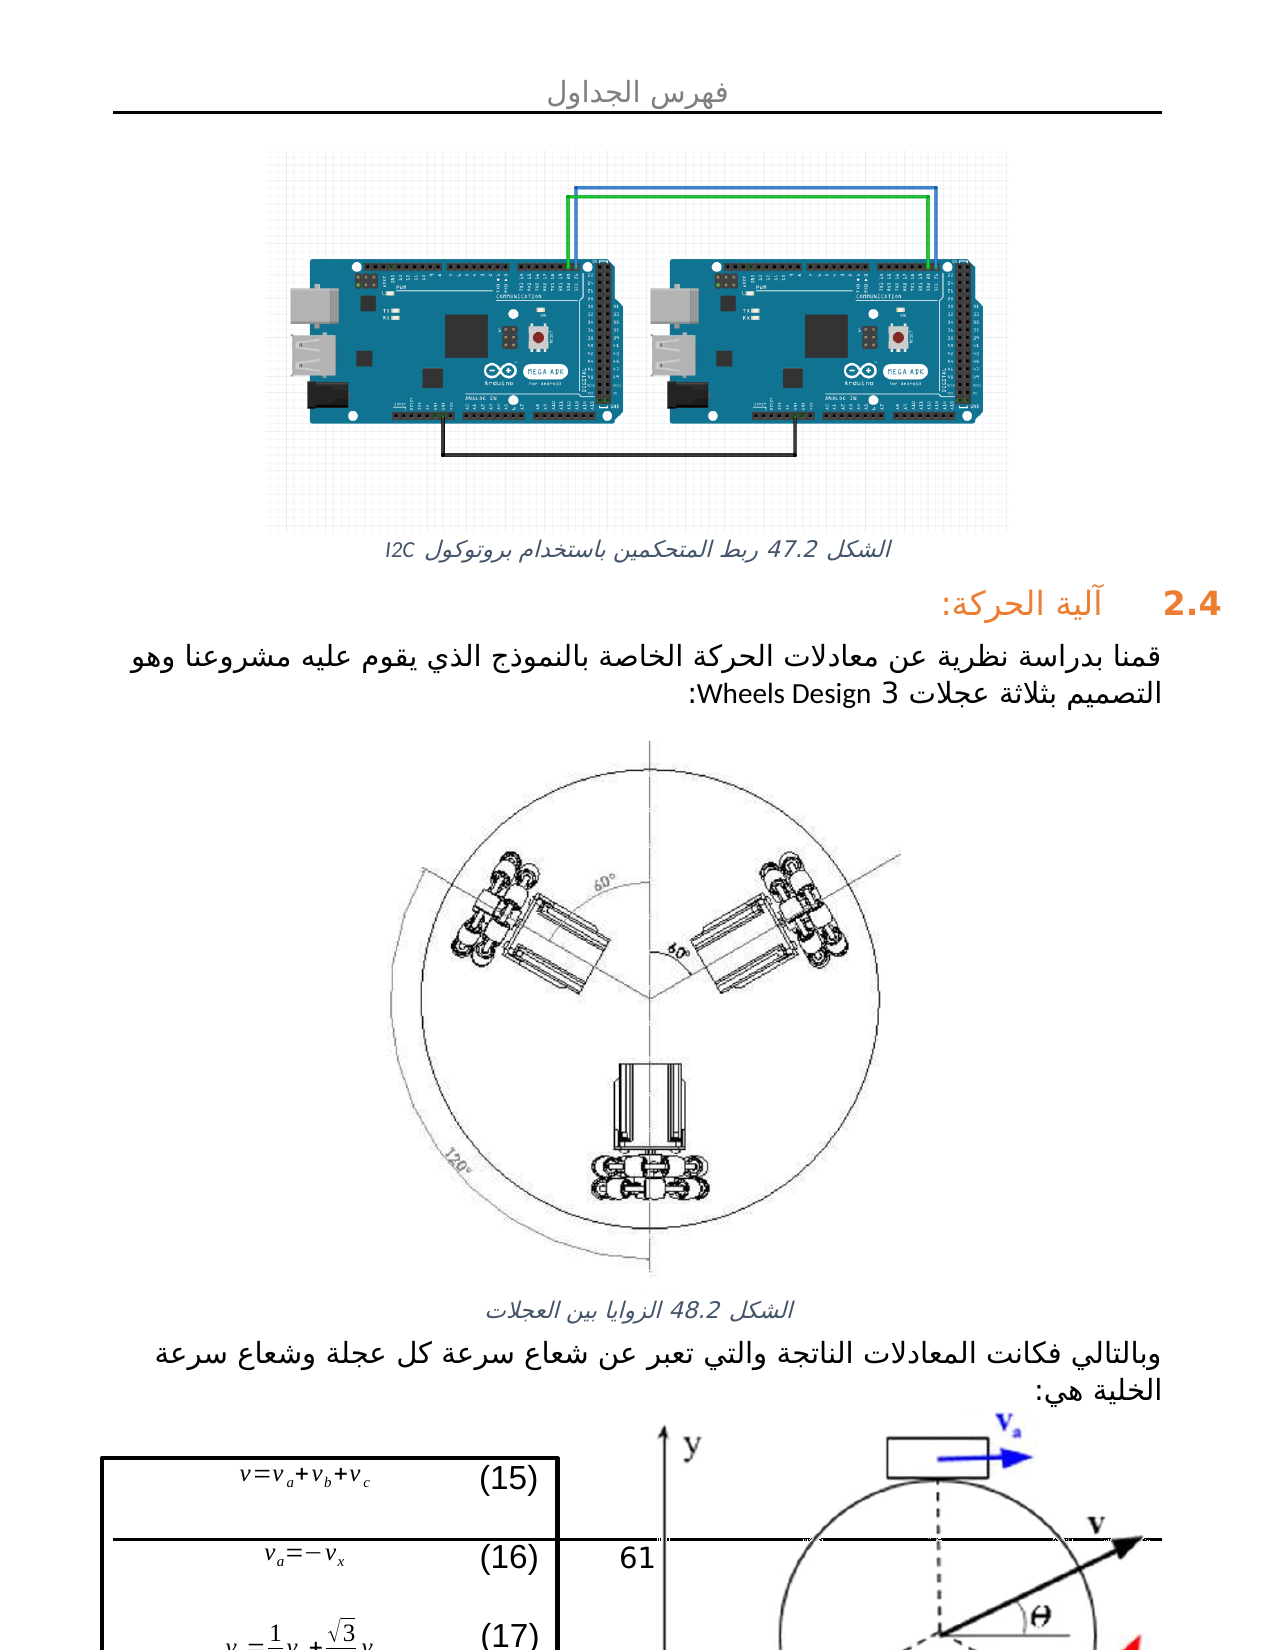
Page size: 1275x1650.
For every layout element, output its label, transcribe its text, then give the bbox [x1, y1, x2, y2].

picture [369, 727, 906, 1289]
picture [265, 150, 1009, 533]
text وبالتالي فكانت المعادلات الناتجة والتي تعبر عن شعاع سرعة كل عجلة وشعاع سرعة الخلية هي: [112, 1337, 1162, 1407]
text قمنا بدراسة نظرية عن معادلات الحركة الخاصة بالنموذج الذي يقوم عليه مشروعنا وهو التصميم بثلاثة عجلات 3 Wheels Design: [112, 639, 1162, 711]
picture [608, 1403, 1204, 1650]
subtitle آلية الحركة: [112, 584, 1162, 623]
